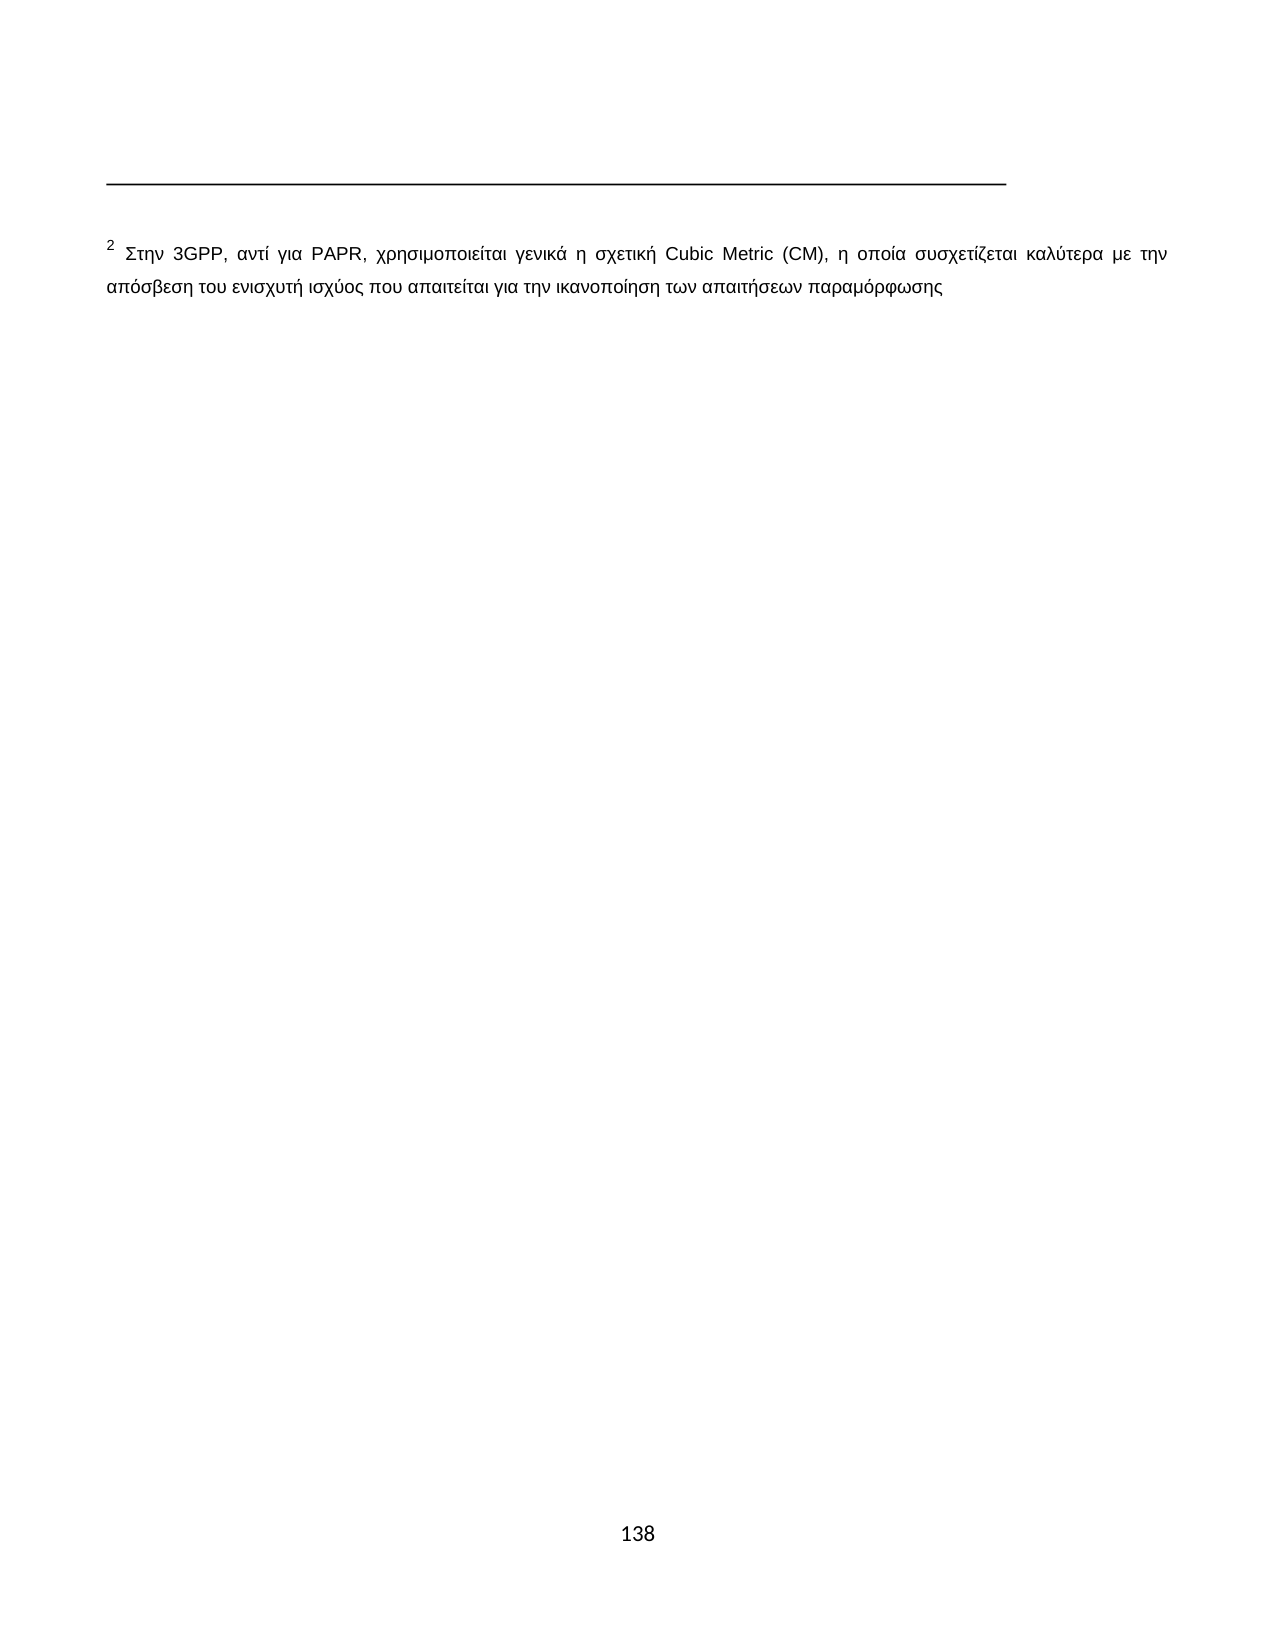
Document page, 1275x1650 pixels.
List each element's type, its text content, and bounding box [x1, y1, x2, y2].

text 2 Στην 3GPP, αντί για PAPR, χρησιμοποιείται γενικά η σχετική Cubic Metric (CM), η οποία συσχετίζεται καλύτερα με την απόσβεση του ενισχυτή ισχύος που απαιτείται για την ικανοποίηση των απαιτήσεων παραμόρφωσης [106, 237, 1169, 298]
